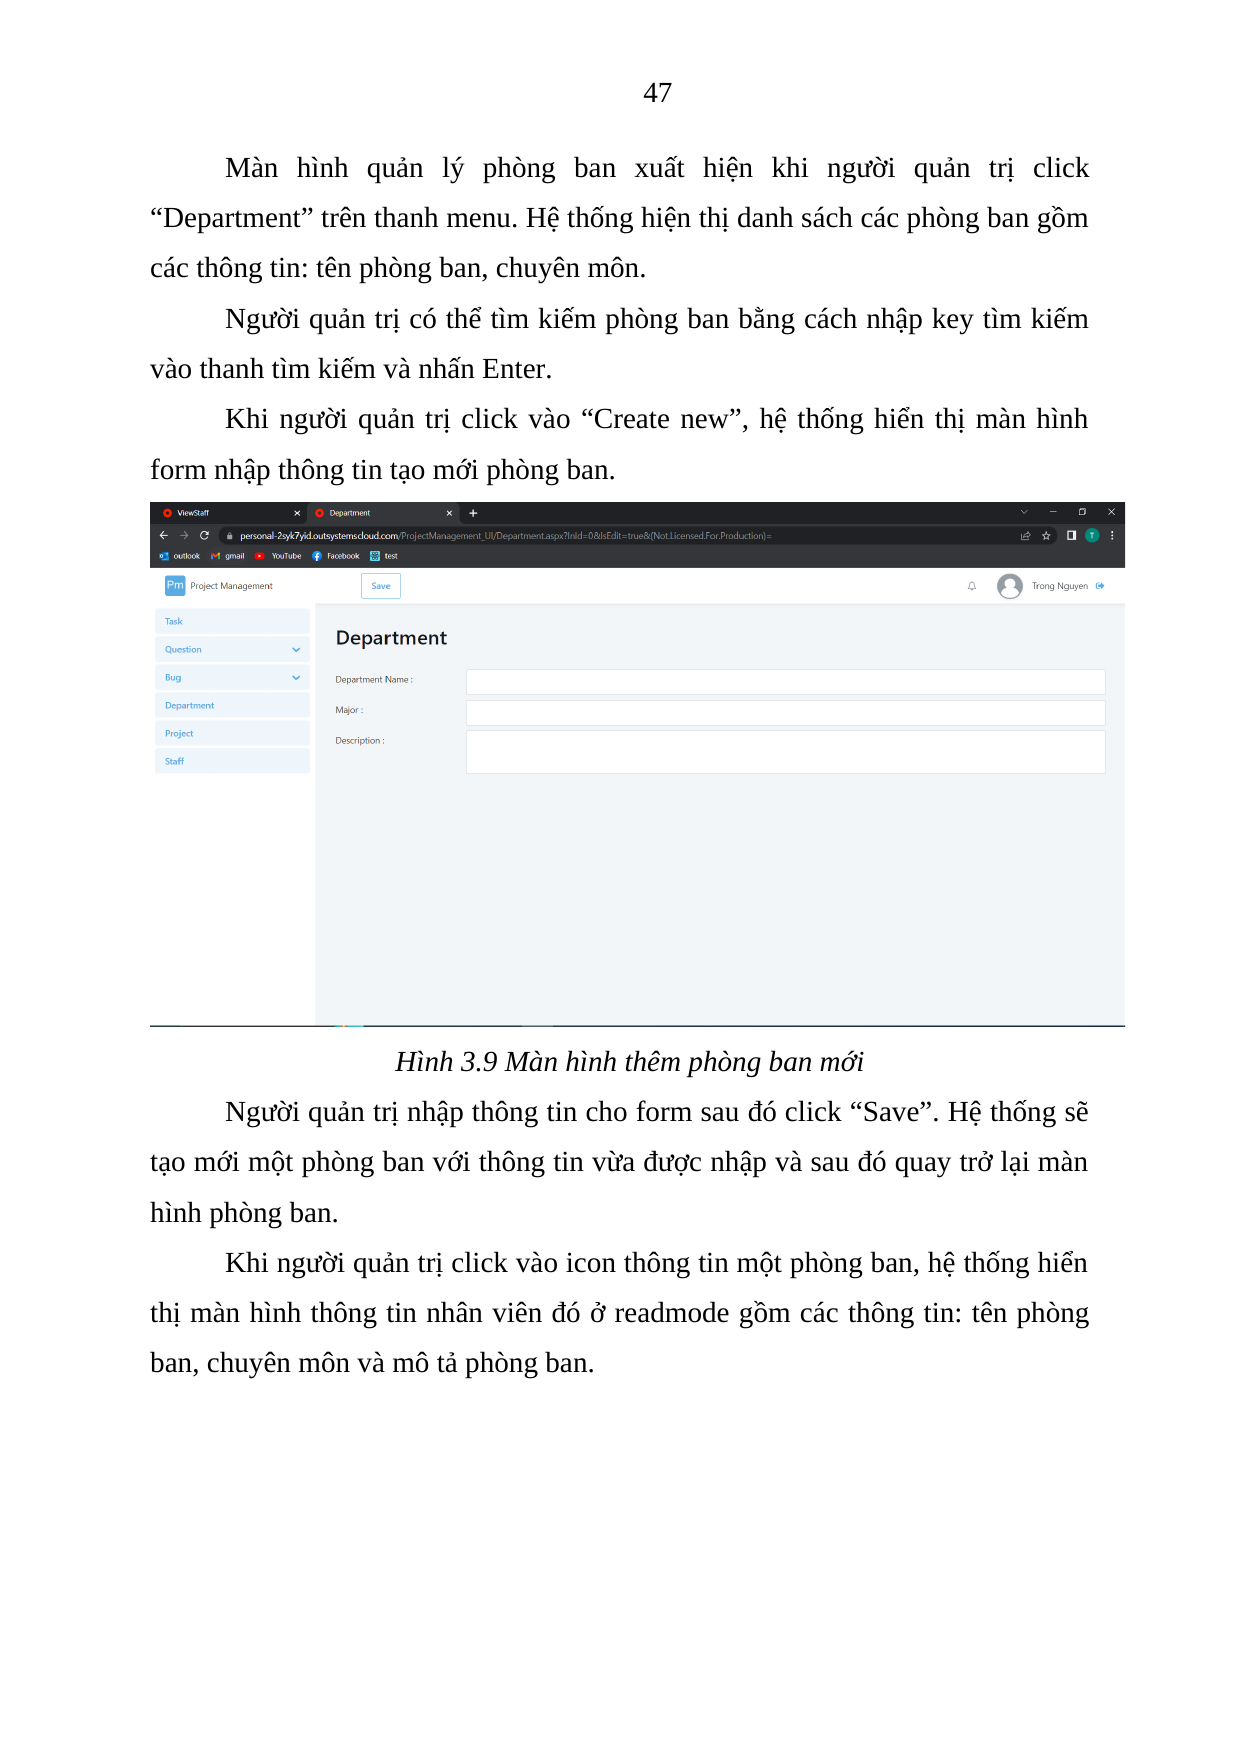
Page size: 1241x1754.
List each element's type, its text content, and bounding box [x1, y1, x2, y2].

text Người quản trị nhập thông tin cho form sau đó click “Save”. Hệ thống sẽ tạo mới một phòng ban với thông tin vừa được nhập và sau đó quay trở lại màn hình phòng ban. [150, 1094, 1090, 1228]
text Màn hình quản lý phòng ban xuất hiện khi người quản trị click “Department” trên thanh menu. Hệ thống hiện thị danh sách các phòng ban gồm các thông tin: tên phòng ban, chuyên môn. [150, 150, 1090, 284]
picture [150, 502, 1125, 1027]
text Khi người quản trị click vào “Create new”, hệ thống hiển thị màn hình form nhập thông tin tạo mới phòng ban. [150, 402, 1090, 485]
text Hình 3.9 Màn hình thêm phòng ban mới [150, 1044, 1090, 1077]
text Người quản trị có thể tìm kiếm phòng ban bằng cách nhập key tìm kiếm vào thanh tìm kiếm và nhấn Enter. [150, 301, 1090, 385]
text Khi người quản trị click vào icon thông tin một phòng ban, hệ thống hiển thị màn hình thông tin nhân viên đó ở readmode gồm các thông tin: tên phòng ban, chuyên môn và mô tả phòng ban. [150, 1245, 1090, 1379]
